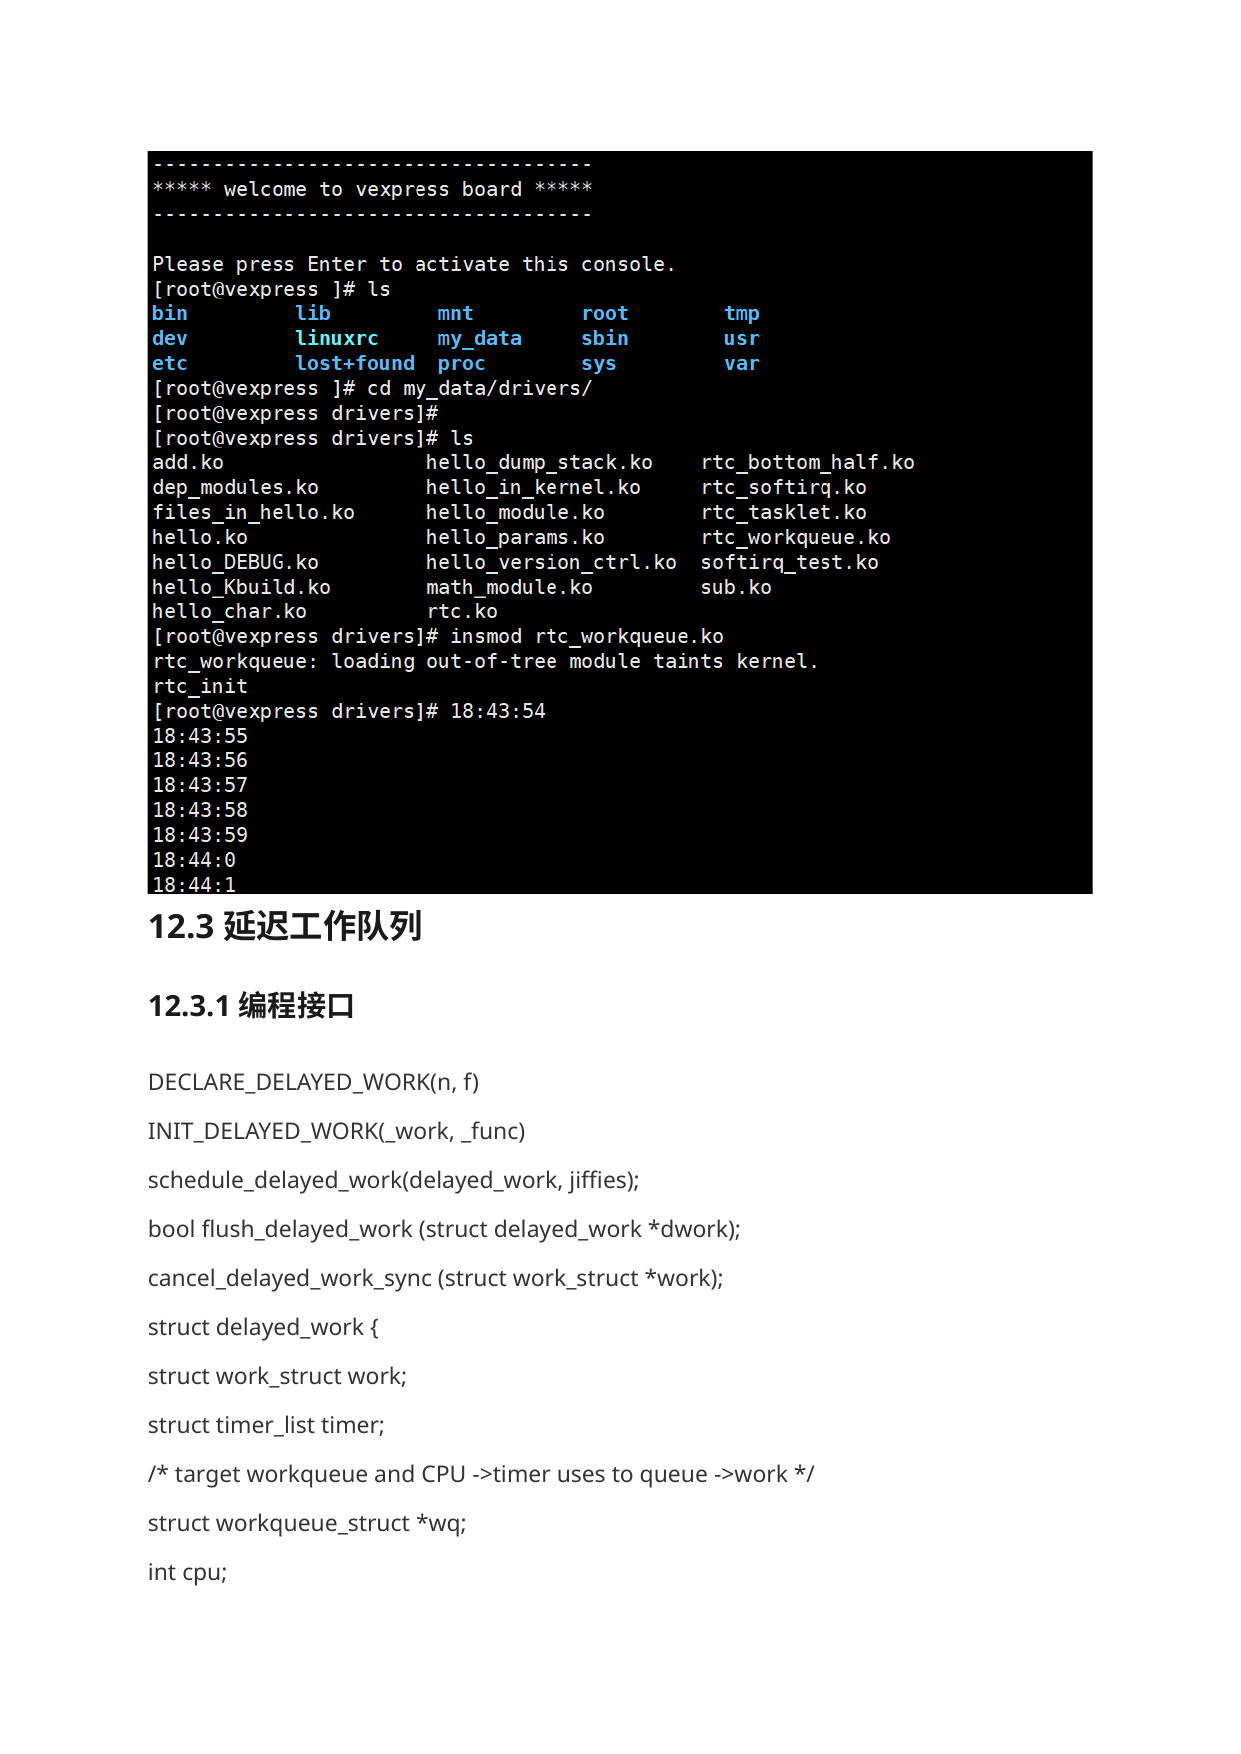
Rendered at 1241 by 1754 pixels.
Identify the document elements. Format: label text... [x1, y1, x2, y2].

text /* target workqueue and CPU ->timer uses to queue ->work */ [148, 1452, 1093, 1495]
text struct delayed_work { [148, 1305, 1093, 1348]
subtitle 12.3 延迟工作队列 [148, 900, 1093, 948]
text cancel_delayed_work_sync (struct work_struct *work); [148, 1256, 1093, 1299]
subtitle 12.3.1 编程接口 [148, 982, 1093, 1024]
text schedule_delayed_work(delayed_work, jiffies); [148, 1158, 1093, 1201]
text struct work_struct work; [148, 1354, 1093, 1397]
text int cpu; [148, 1550, 1093, 1593]
text INIT_DELAYED_WORK(_work, _func) [148, 1109, 1093, 1152]
text DECLARE_DELAYED_WORK(n, f) [148, 1060, 1093, 1103]
picture [147, 151, 1093, 894]
text struct workqueue_struct *wq; [148, 1501, 1093, 1544]
text struct timer_list timer; [148, 1403, 1093, 1446]
text bool flush_delayed_work (struct delayed_work *dwork); [148, 1207, 1093, 1250]
